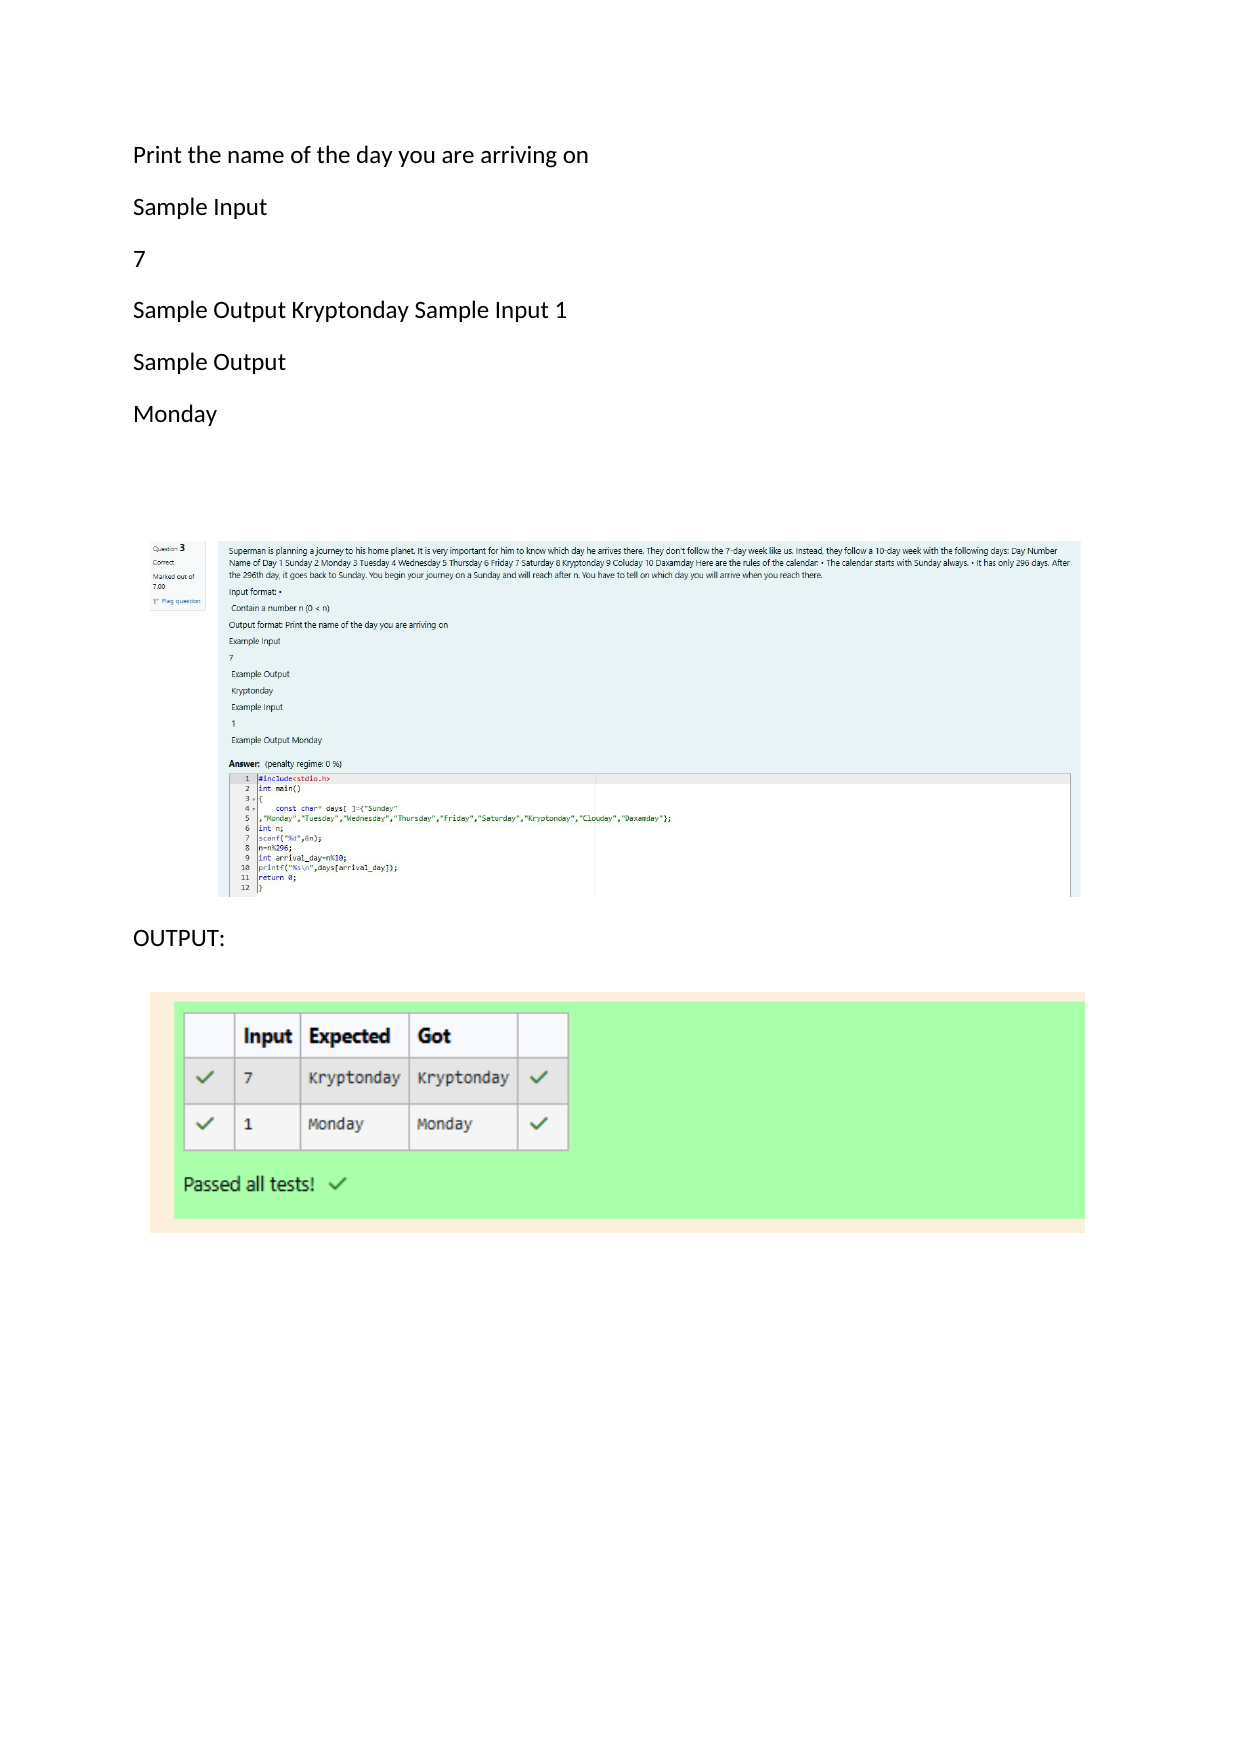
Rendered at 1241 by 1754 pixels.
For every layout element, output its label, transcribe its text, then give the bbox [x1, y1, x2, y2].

text Sample Output Kryptonday Sample Input 1 [133, 294, 1166, 325]
text Sample Input [133, 191, 1166, 222]
text 7 [133, 243, 1166, 273]
picture [150, 541, 1081, 897]
picture [150, 992, 1085, 1233]
text Monday [133, 398, 1166, 428]
text Sample Output [133, 346, 1166, 377]
text Print the name of the day you are arriving on [133, 139, 1166, 170]
